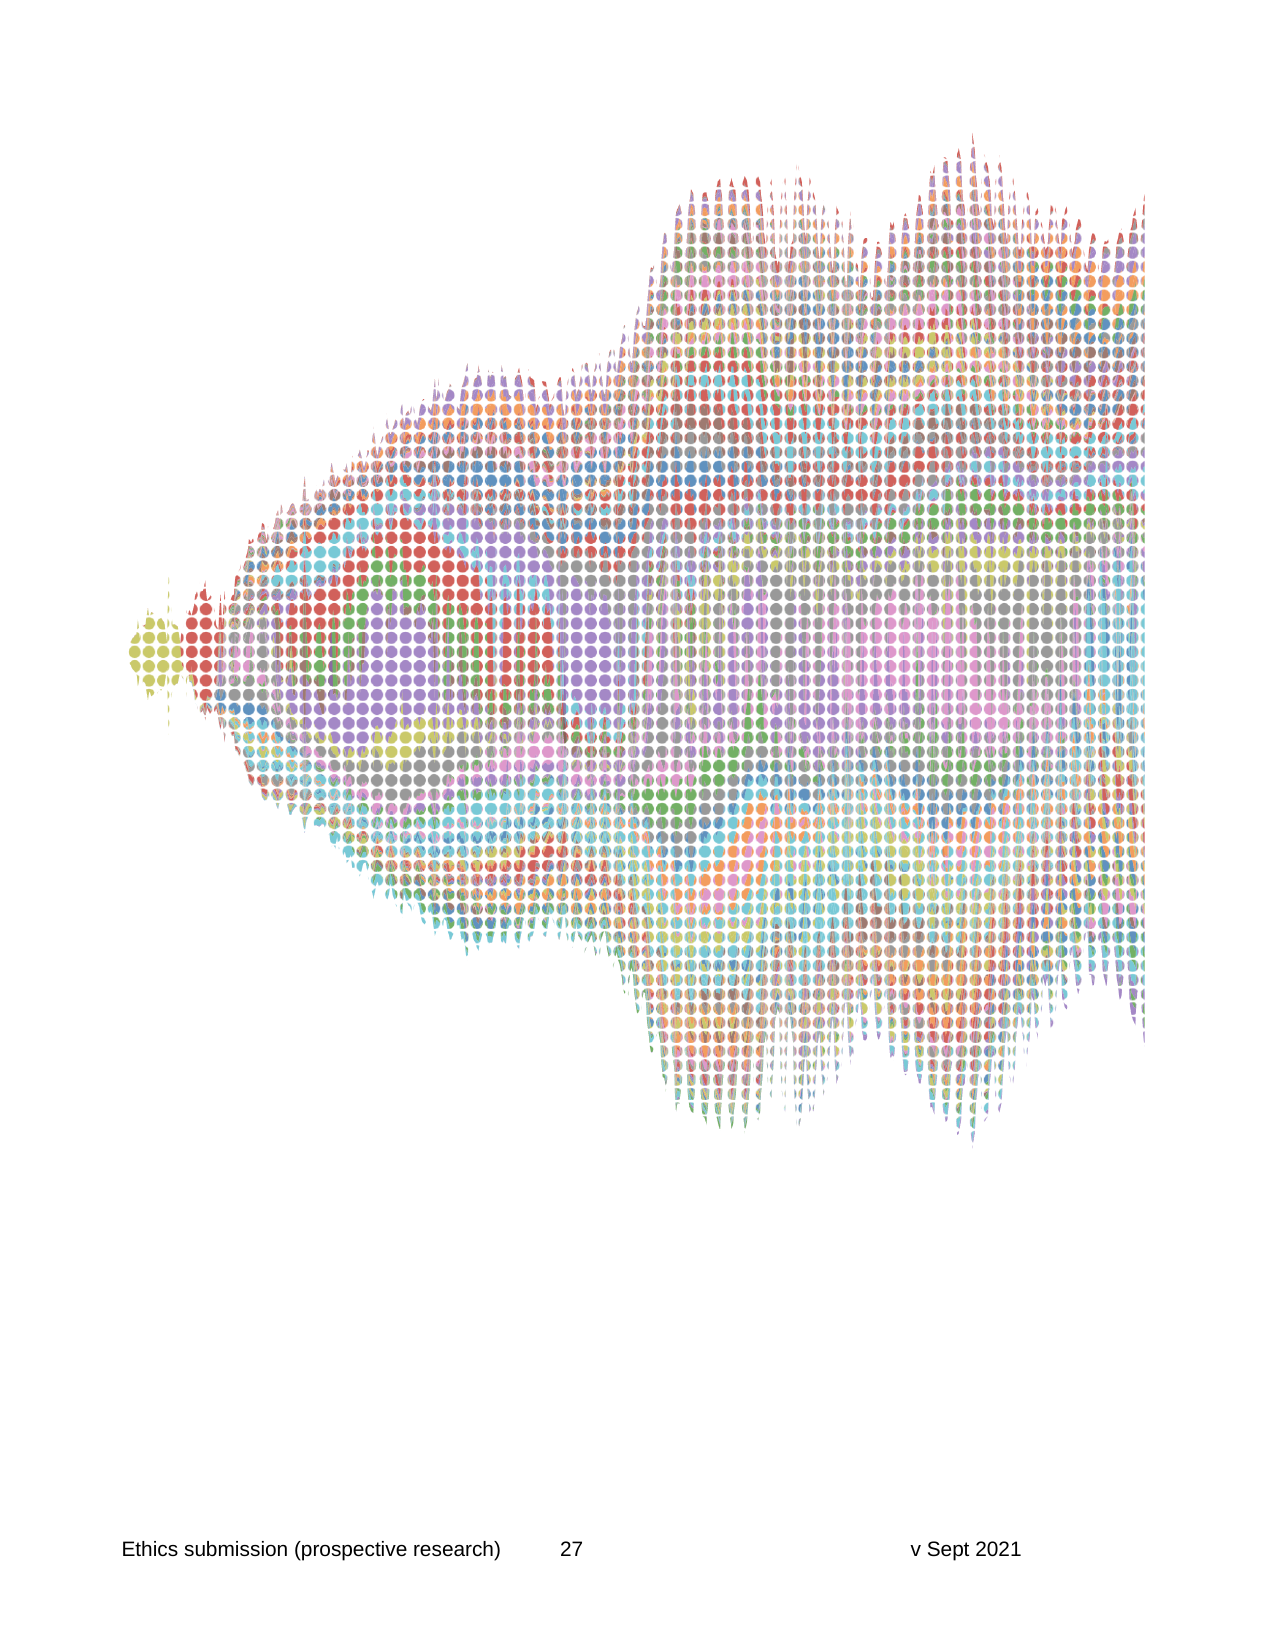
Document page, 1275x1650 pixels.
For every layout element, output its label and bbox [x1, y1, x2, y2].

picture [121, 120, 1154, 1151]
